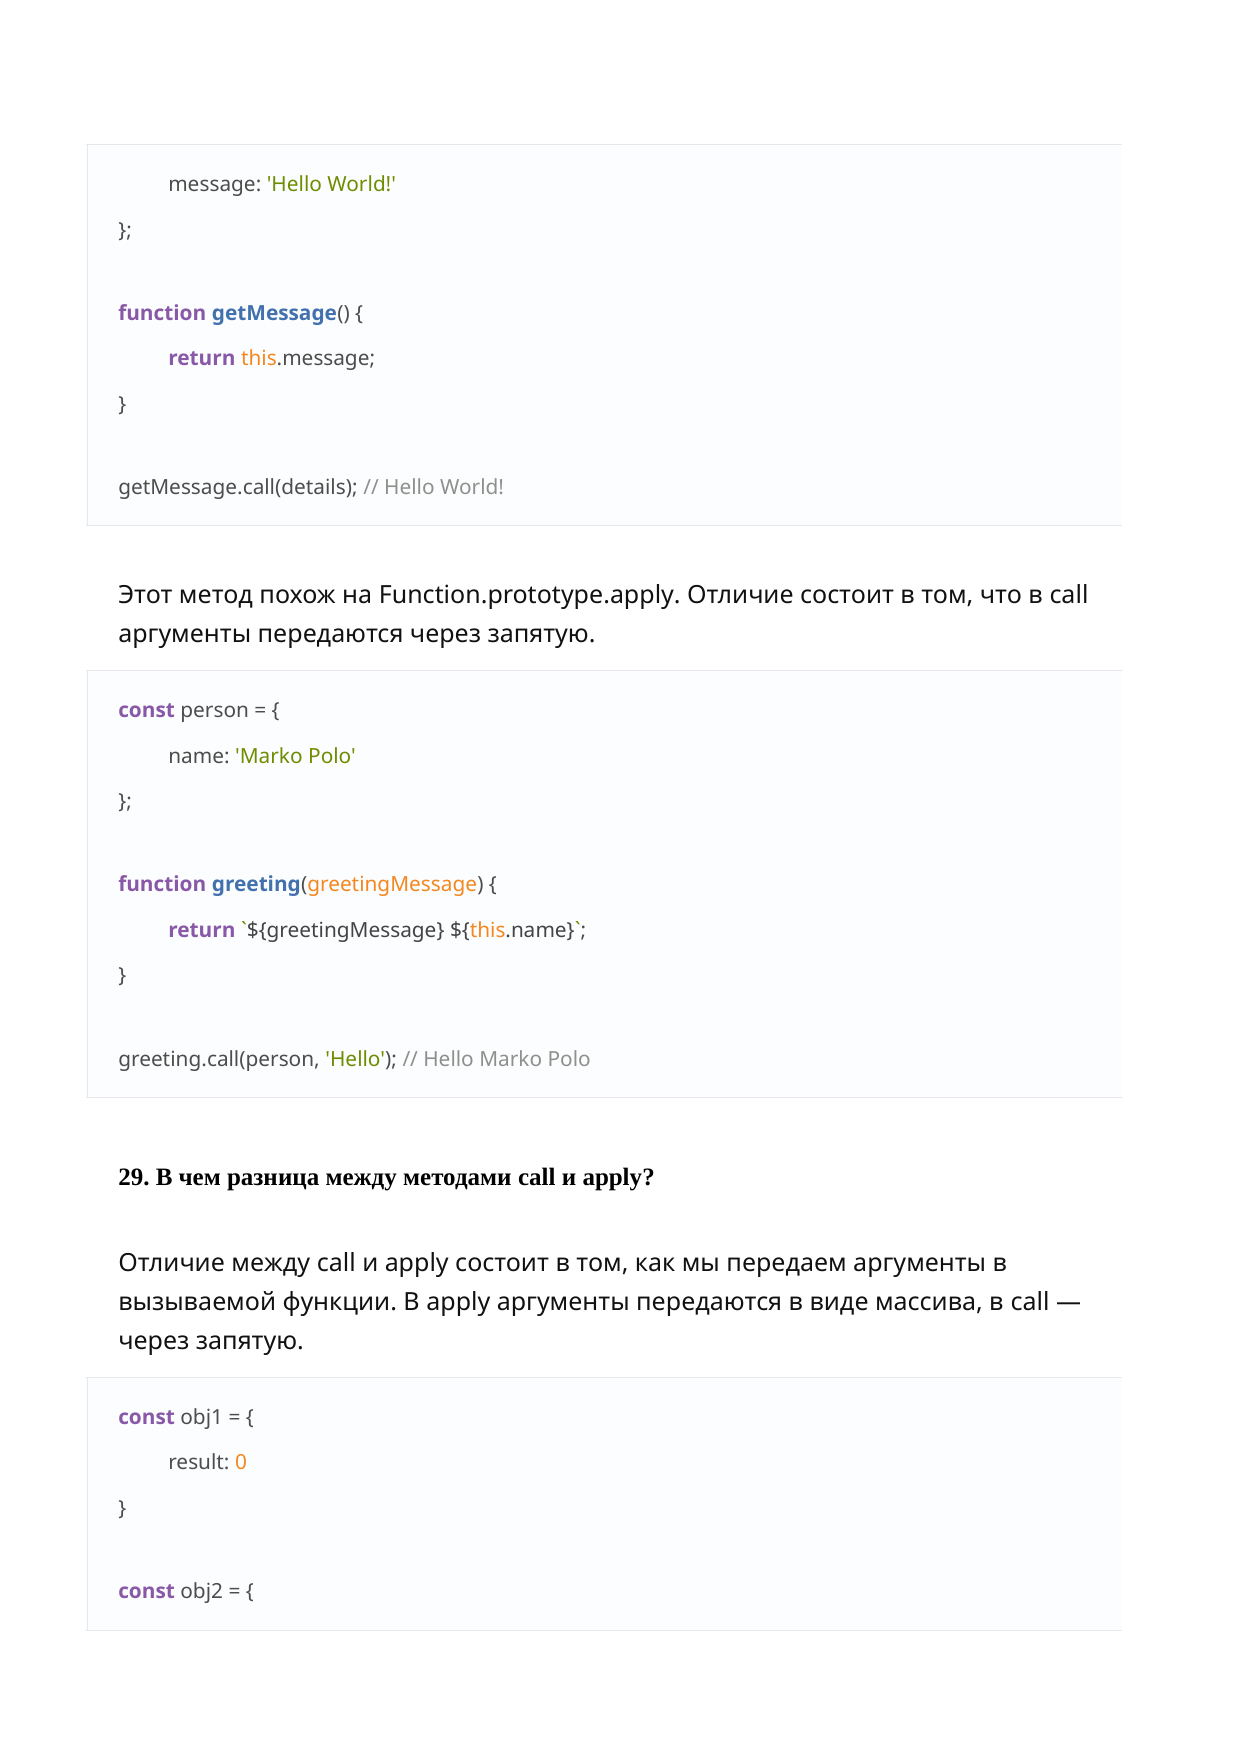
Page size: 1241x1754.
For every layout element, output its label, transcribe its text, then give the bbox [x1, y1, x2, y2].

text }; [88, 189, 1122, 234]
text message: 'Hello World!' [88, 145, 1122, 189]
text Этот метод похож на Function.prototype.apply. Отличие состоит в том, что в call аргументы передаются через запятую. [118, 543, 1122, 650]
text } [88, 1467, 1122, 1513]
text result: 0 [88, 1422, 1122, 1467]
text return `${greetingMessage} ${this.name}`; [88, 889, 1122, 935]
text }; [88, 761, 1122, 806]
text const obj1 = { [88, 1378, 1122, 1422]
text const person = { [88, 671, 1122, 715]
text function greeting(greetingMessage) { [88, 844, 1122, 889]
text greeting.call(person, 'Hello'); // Hello Marko Polo [88, 1018, 1122, 1097]
text } [88, 935, 1122, 980]
subtitle 29. В чем разница между методами call и apply? [118, 1162, 1122, 1191]
text } [88, 363, 1122, 409]
text function getMessage() { [88, 272, 1122, 318]
text name: 'Marko Polo' [88, 715, 1122, 761]
text getMessage.call(details); // Hello World! [88, 447, 1122, 525]
text Отличие между call и apply состоит в том, как мы передаем аргументы в вызываемой функции. В apply аргументы передаются в виде массива, в call — через запятую. [118, 1211, 1122, 1357]
text return this.message; [88, 318, 1122, 363]
text const obj2 = { [88, 1551, 1122, 1630]
